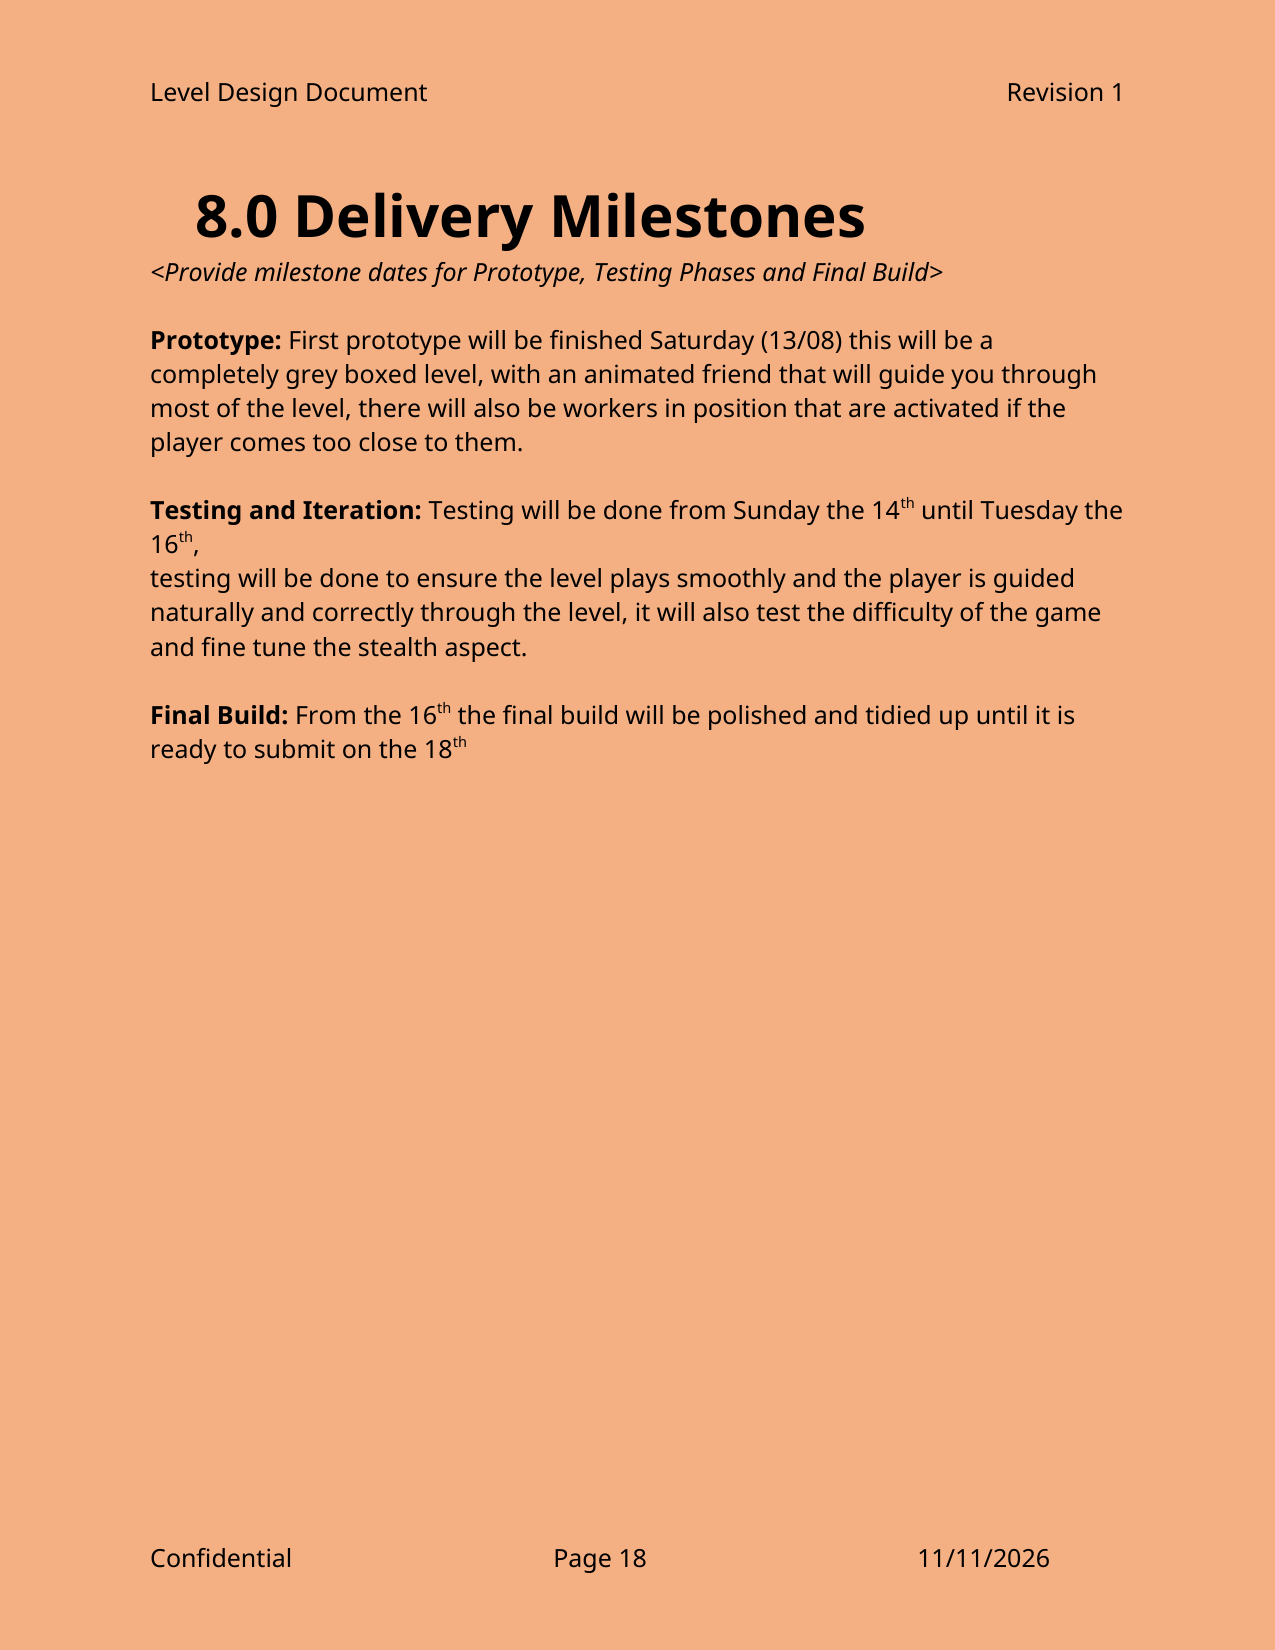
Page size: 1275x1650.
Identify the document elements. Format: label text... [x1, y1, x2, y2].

text Prototype: First prototype will be finished Saturday (13/08) this will be a completely grey boxed level, with an animated friend that will guide you through most of the level, there will also be workers in position that are activated if the player comes too close to them. [150, 323, 1125, 459]
text Final Build: From the 16th the final build will be polished and tidied up until it is ready to submit on the 18th [150, 697, 1125, 765]
text Testing and Iteration: Testing will be done from Sunday the 14th until Tuesday the 16th, [150, 493, 1125, 561]
text testing will be done to ensure the level plays smoothly and the player is guided naturally and correctly through the level, it will also test the difficulty of the game and fine tune the stealth aspect. [150, 561, 1125, 663]
text <Provide milestone dates for Prototype, Testing Phases and Final Build> [150, 254, 1125, 288]
subtitle 8.0 Delivery Milestones [150, 175, 1125, 254]
